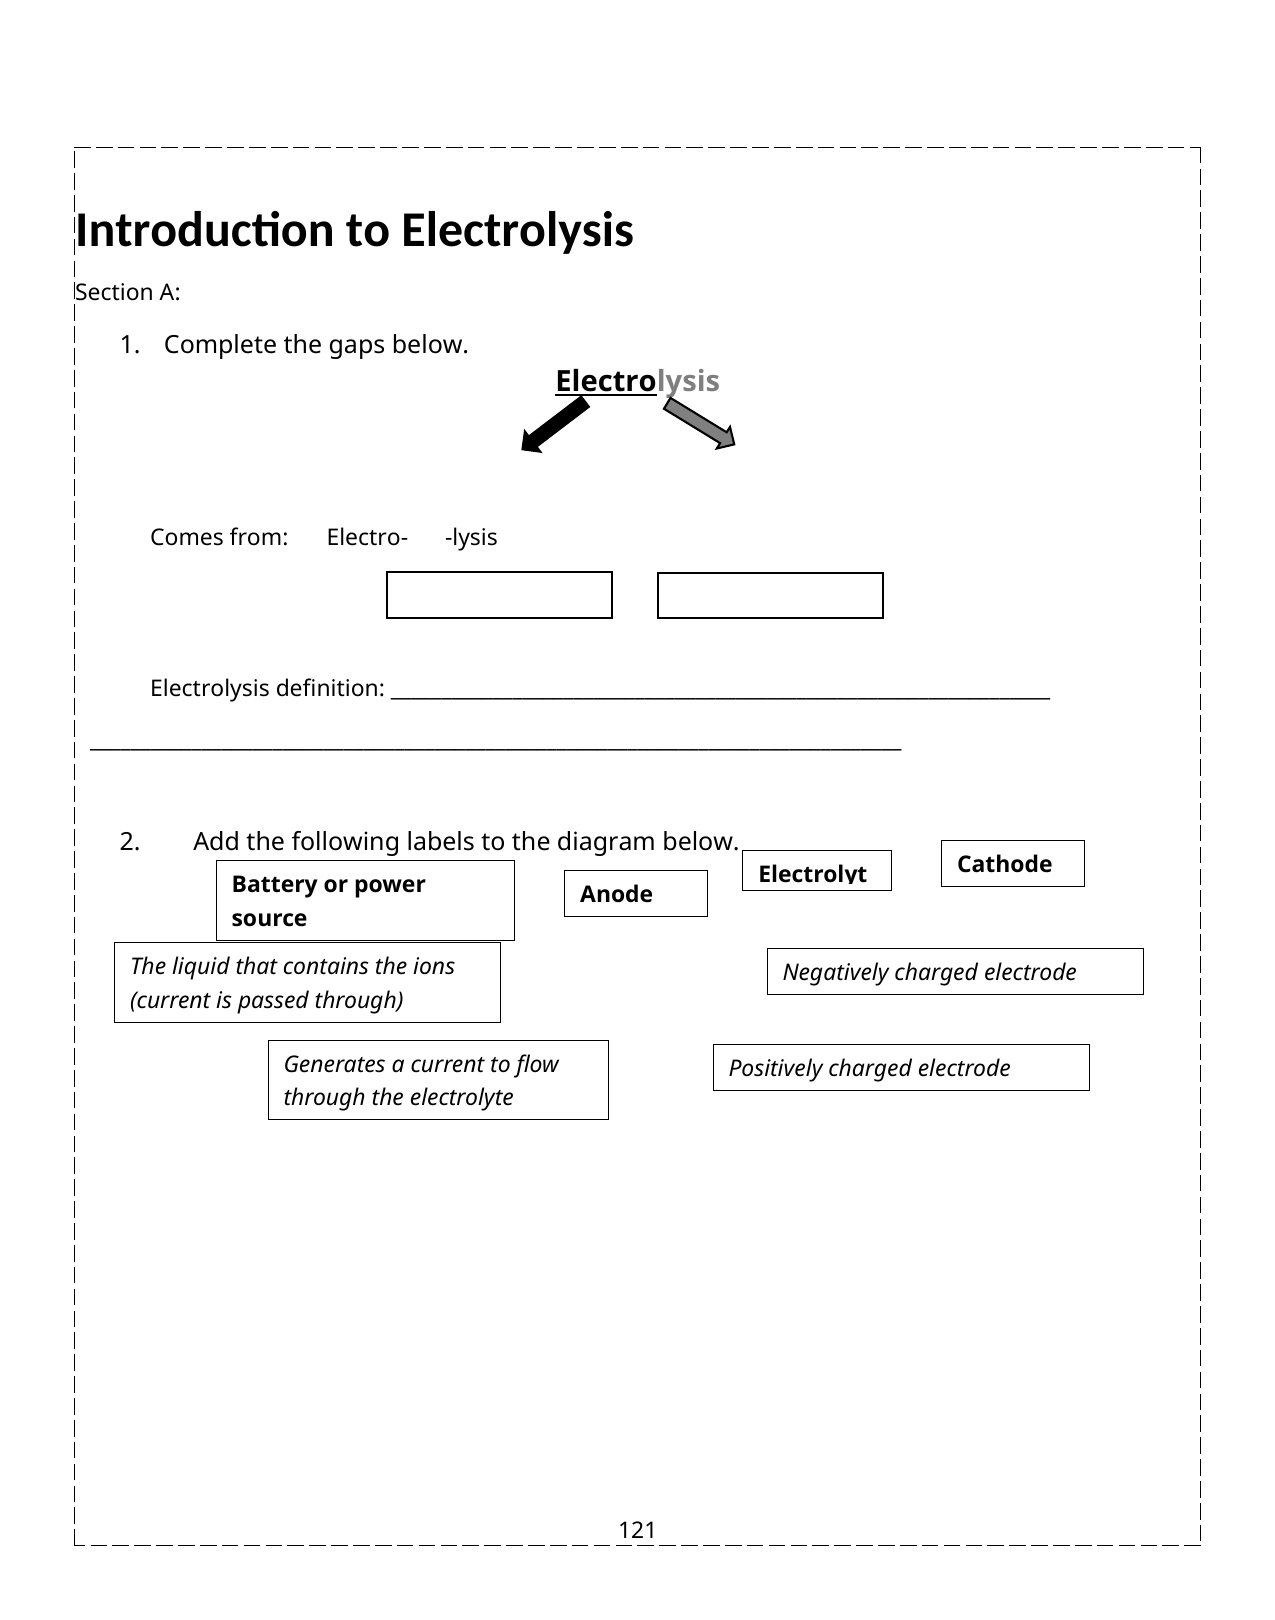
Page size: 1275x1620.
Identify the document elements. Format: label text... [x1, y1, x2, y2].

text ________________________________________________________________________________ [75, 722, 1200, 754]
text Electrolysis [75, 361, 1200, 400]
list Complete the gaps below. [119, 326, 1200, 361]
text Electrolysis definition: _________________________________________________________________ [75, 672, 1200, 703]
text Section A: [75, 276, 1200, 307]
subtitle Introduction to Electrolysis [75, 198, 1200, 259]
list Add the following labels to the diagram below. [119, 823, 1200, 857]
text Comes from: Electro- -lysis [75, 521, 1200, 552]
